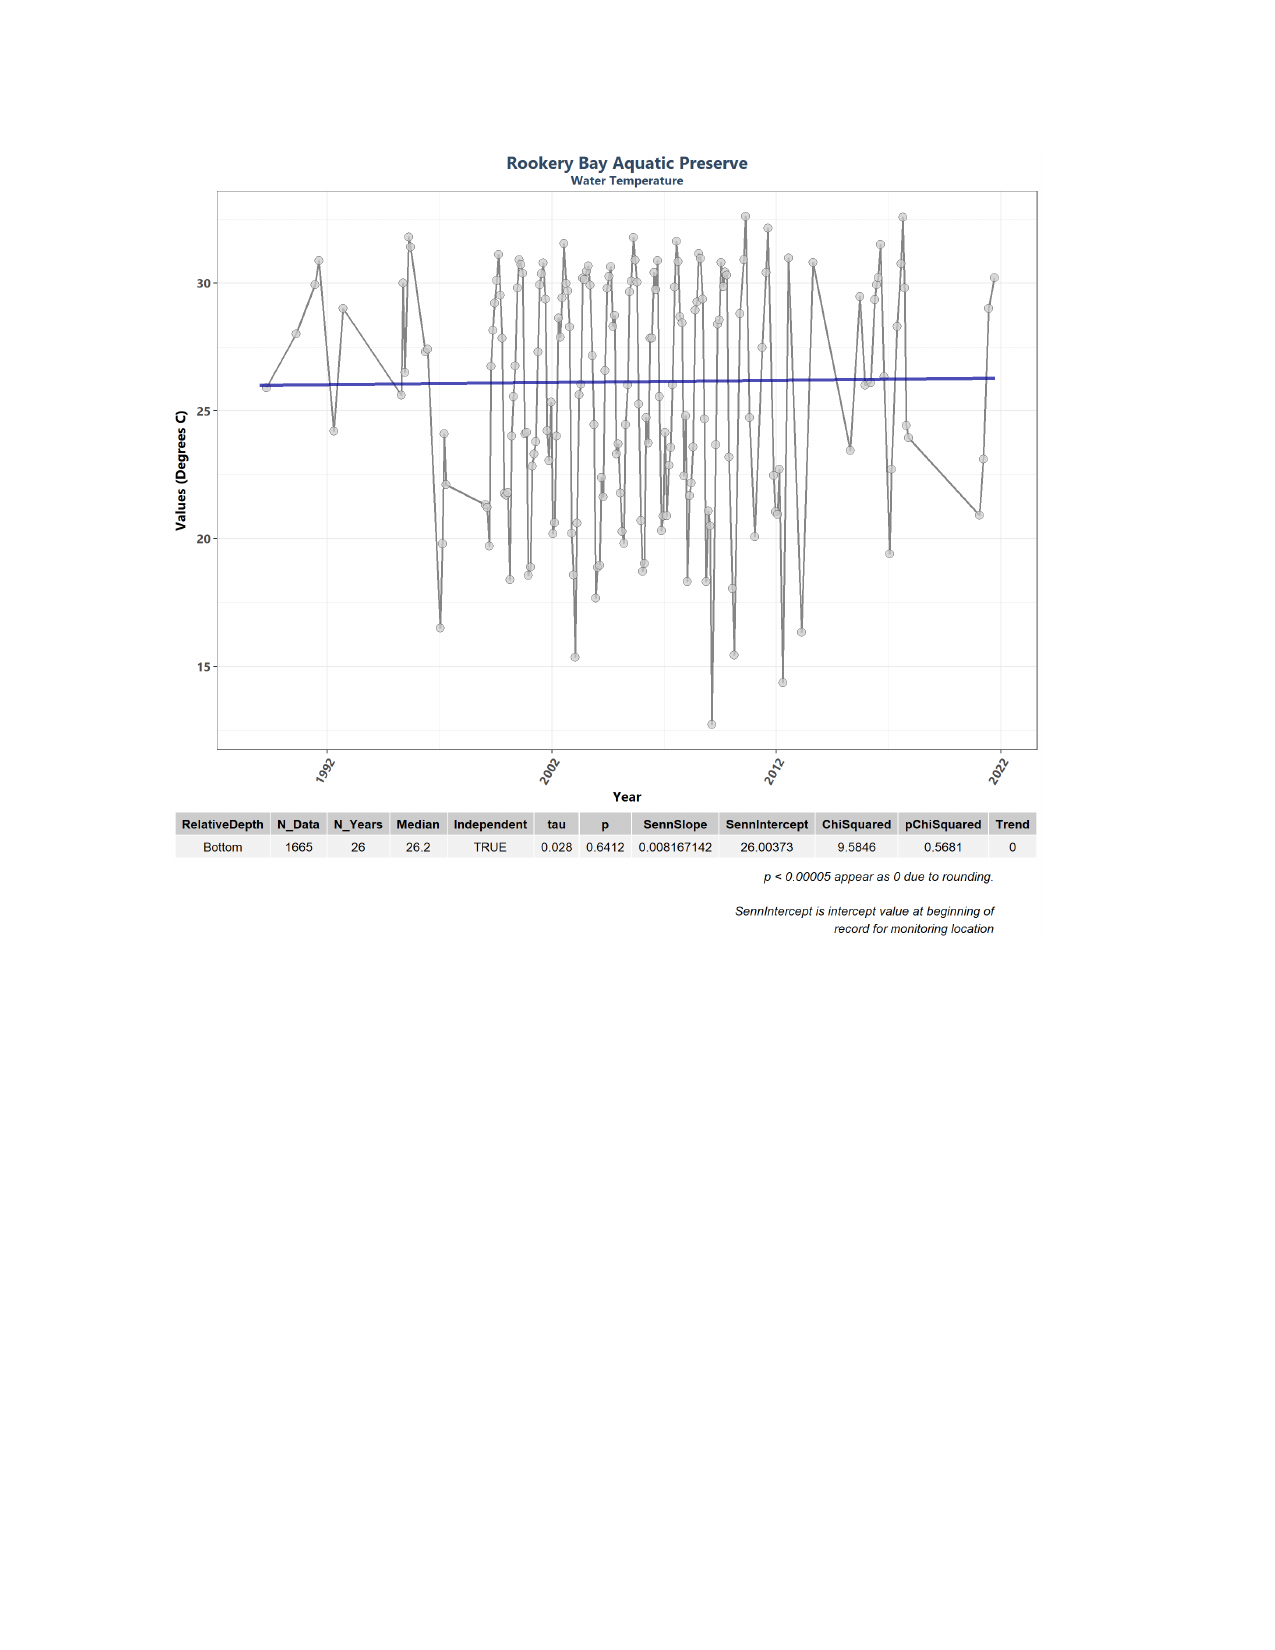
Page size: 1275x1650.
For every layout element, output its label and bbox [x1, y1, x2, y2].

picture [168, 150, 1044, 938]
